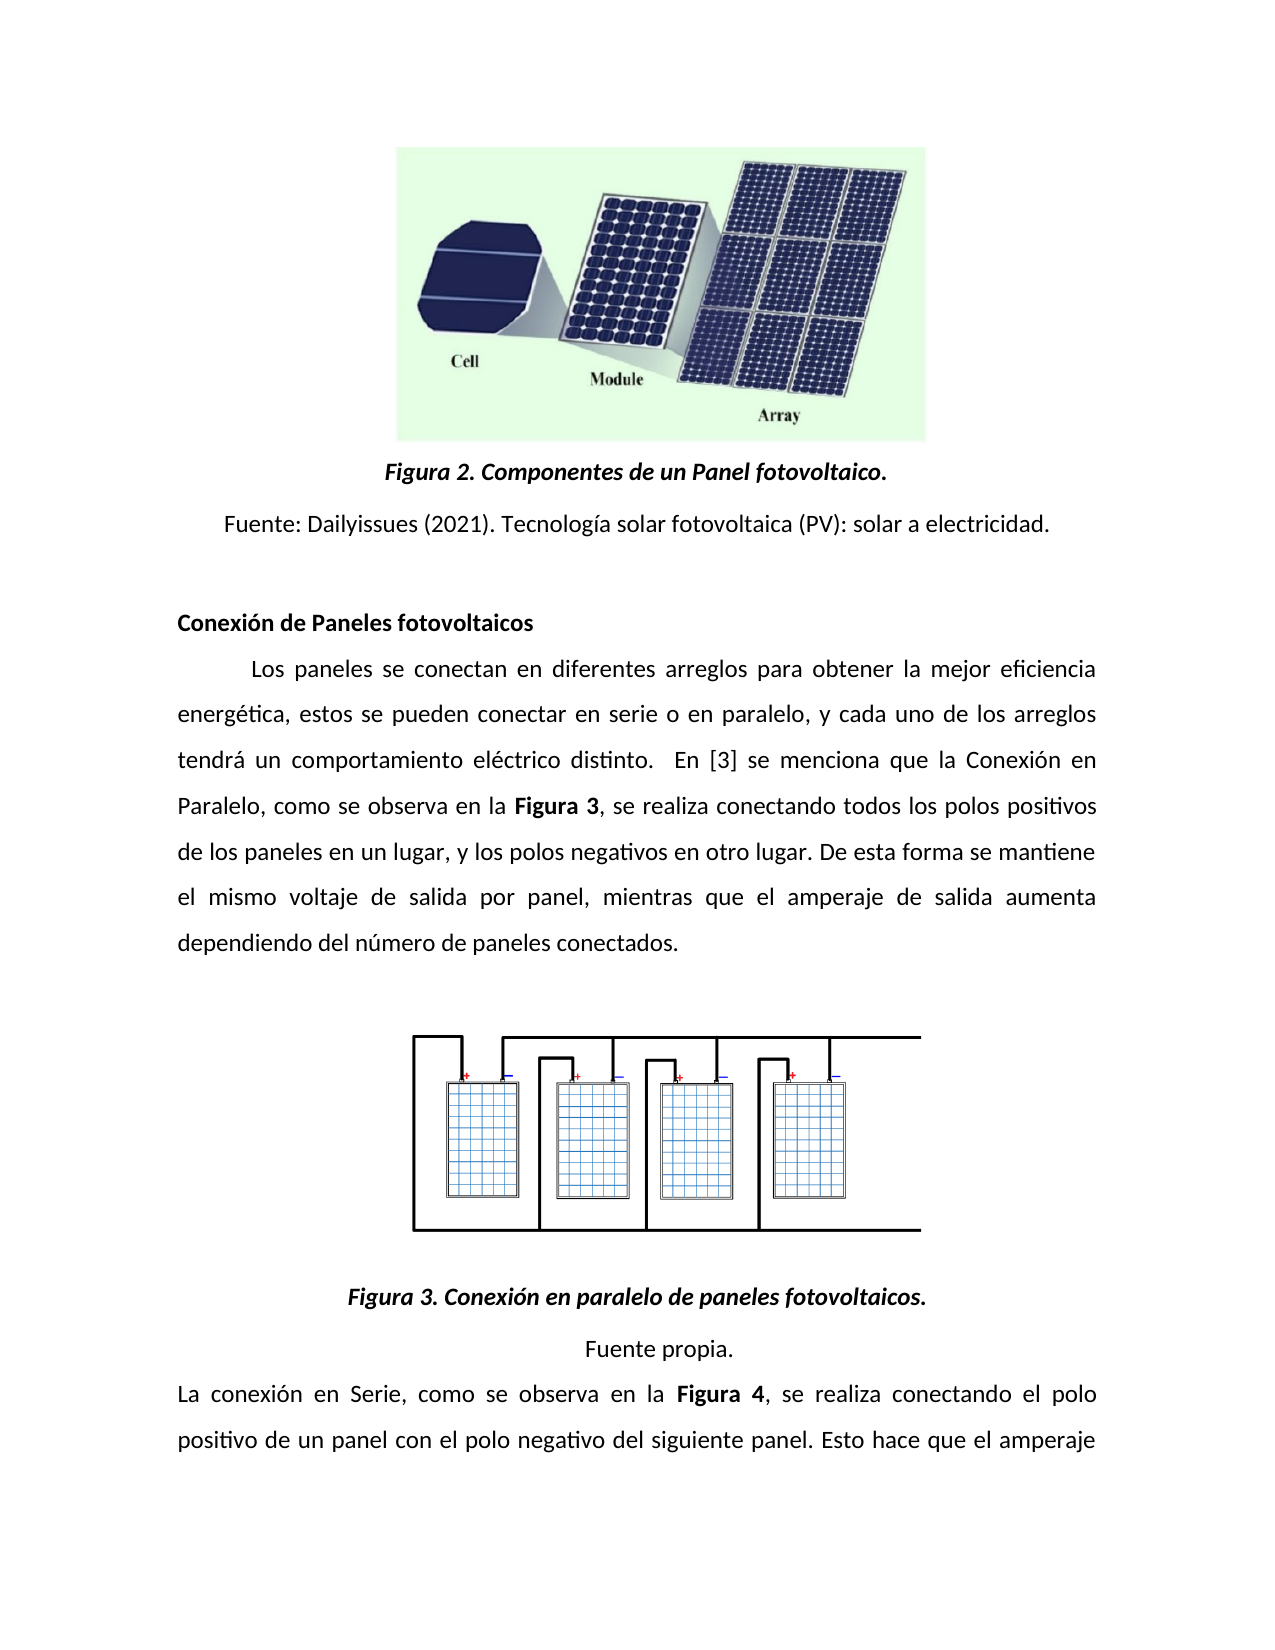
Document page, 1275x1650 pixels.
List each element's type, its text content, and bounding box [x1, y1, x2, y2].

subtitle Conexión de Paneles fotovoltaicos [177, 607, 1098, 638]
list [177, 1379, 1098, 1455]
picture [397, 1018, 922, 1247]
list Fuente propia. [221, 1333, 1098, 1363]
text Figura 3. Conexión en paralelo de paneles fotovoltaicos. [177, 1282, 1098, 1312]
list Los paneles se conectan en diferentes arreglos para obtener la mejor eficiencia energética, estos se pueden conectar en serie o en paralelo, y cada uno de los arreglos tendrá un comportamiento eléctrico distinto. En [3] se menciona que la Conexión en Paralelo, como se observa en la Figura 3, se realiza conectando todos los polos positivos de los paneles en un lugar, y los polos negativos en otro lugar. De esta forma se mantiene el mismo voltaje de salida por panel, mientras que el amperaje de salida aumenta dependiendo del número de paneles conectados. [177, 653, 1098, 958]
picture [389, 147, 929, 443]
text Fuente: Dailyissues (2021). Tecnología solar fotovoltaica (PV): solar a electricidad. [177, 508, 1098, 538]
text Figura 2. Componentes de un Panel fotovoltaico. [177, 457, 1098, 487]
